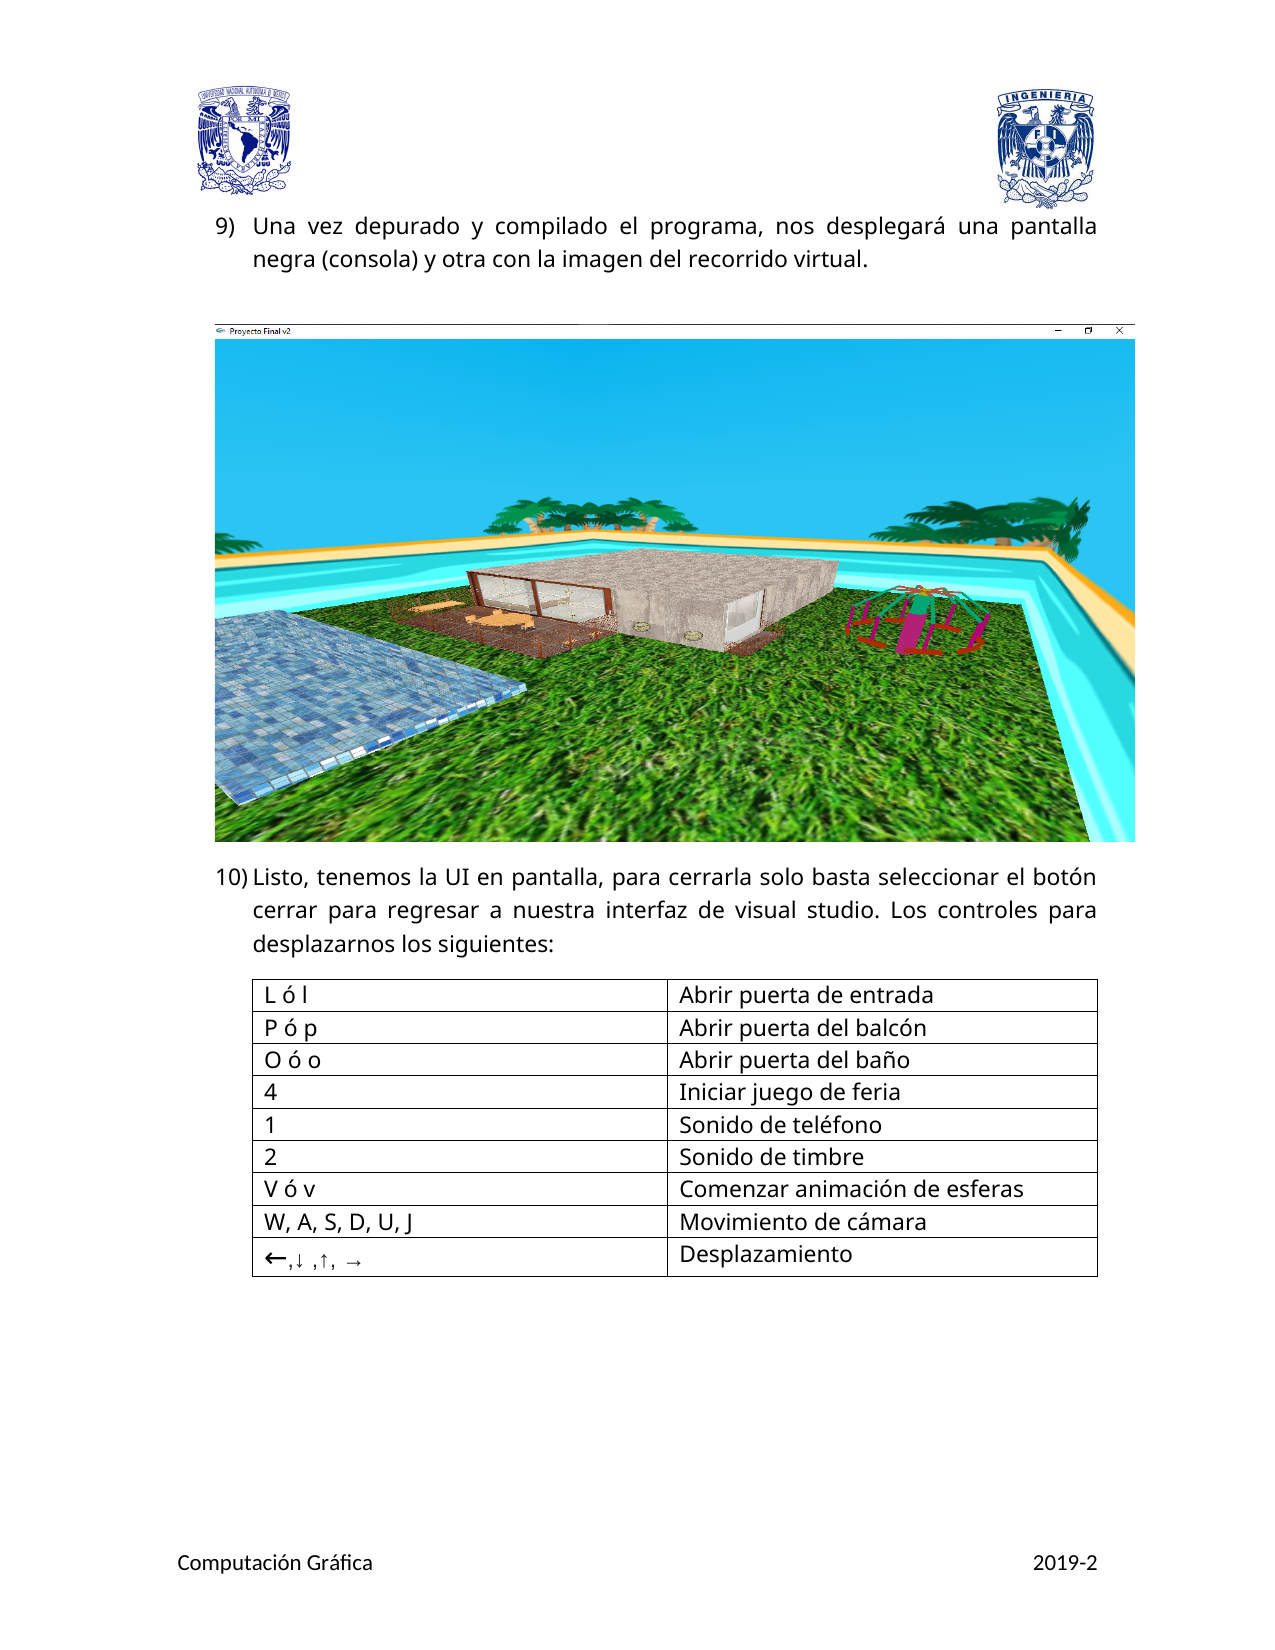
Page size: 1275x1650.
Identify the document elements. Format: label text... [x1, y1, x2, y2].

table_cell Comenzar animación de esferas [668, 1173, 1097, 1204]
table_cell Iniciar juego de feria [668, 1076, 1097, 1108]
table_cell Desplazamiento [668, 1238, 1097, 1276]
picture [992, 84, 1098, 210]
table_cell Abrir puerta del baño [668, 1044, 1097, 1075]
table_header L ó l [253, 980, 667, 1011]
table_cell Sonido de teléfono [668, 1109, 1097, 1140]
table_cell W, A, S, D, U, J [253, 1206, 667, 1237]
table_cell 4 [253, 1076, 667, 1108]
table_cell Abrir puerta del balcón [668, 1012, 1097, 1043]
table_cell P ó p [253, 1012, 667, 1043]
picture [177, 73, 314, 210]
table_cell Movimiento de cámara [668, 1206, 1097, 1237]
table_cell Sonido de timbre [668, 1141, 1097, 1172]
table_cell 2 [253, 1141, 667, 1172]
table_cell 1 [253, 1109, 667, 1140]
table_cell ←,↓ ,↑, → [287, 1238, 667, 1276]
list Listo, tenemos la UI en pantalla, para cerrarla solo basta seleccionar el botón cerrar para regresar a nuestra interfaz de visual studio. Los controles para desplazarnos los siguientes: [215, 861, 1098, 959]
table_header Abrir puerta de entrada [668, 980, 1097, 1011]
list Una vez depurado y compilado el programa, nos desplegará una pantalla negra (consola) y otra con la imagen del recorrido virtual. [215, 210, 1098, 275]
table_cell O ó o [253, 1044, 667, 1075]
picture [214, 324, 1136, 842]
table_cell V ó v [253, 1173, 667, 1204]
